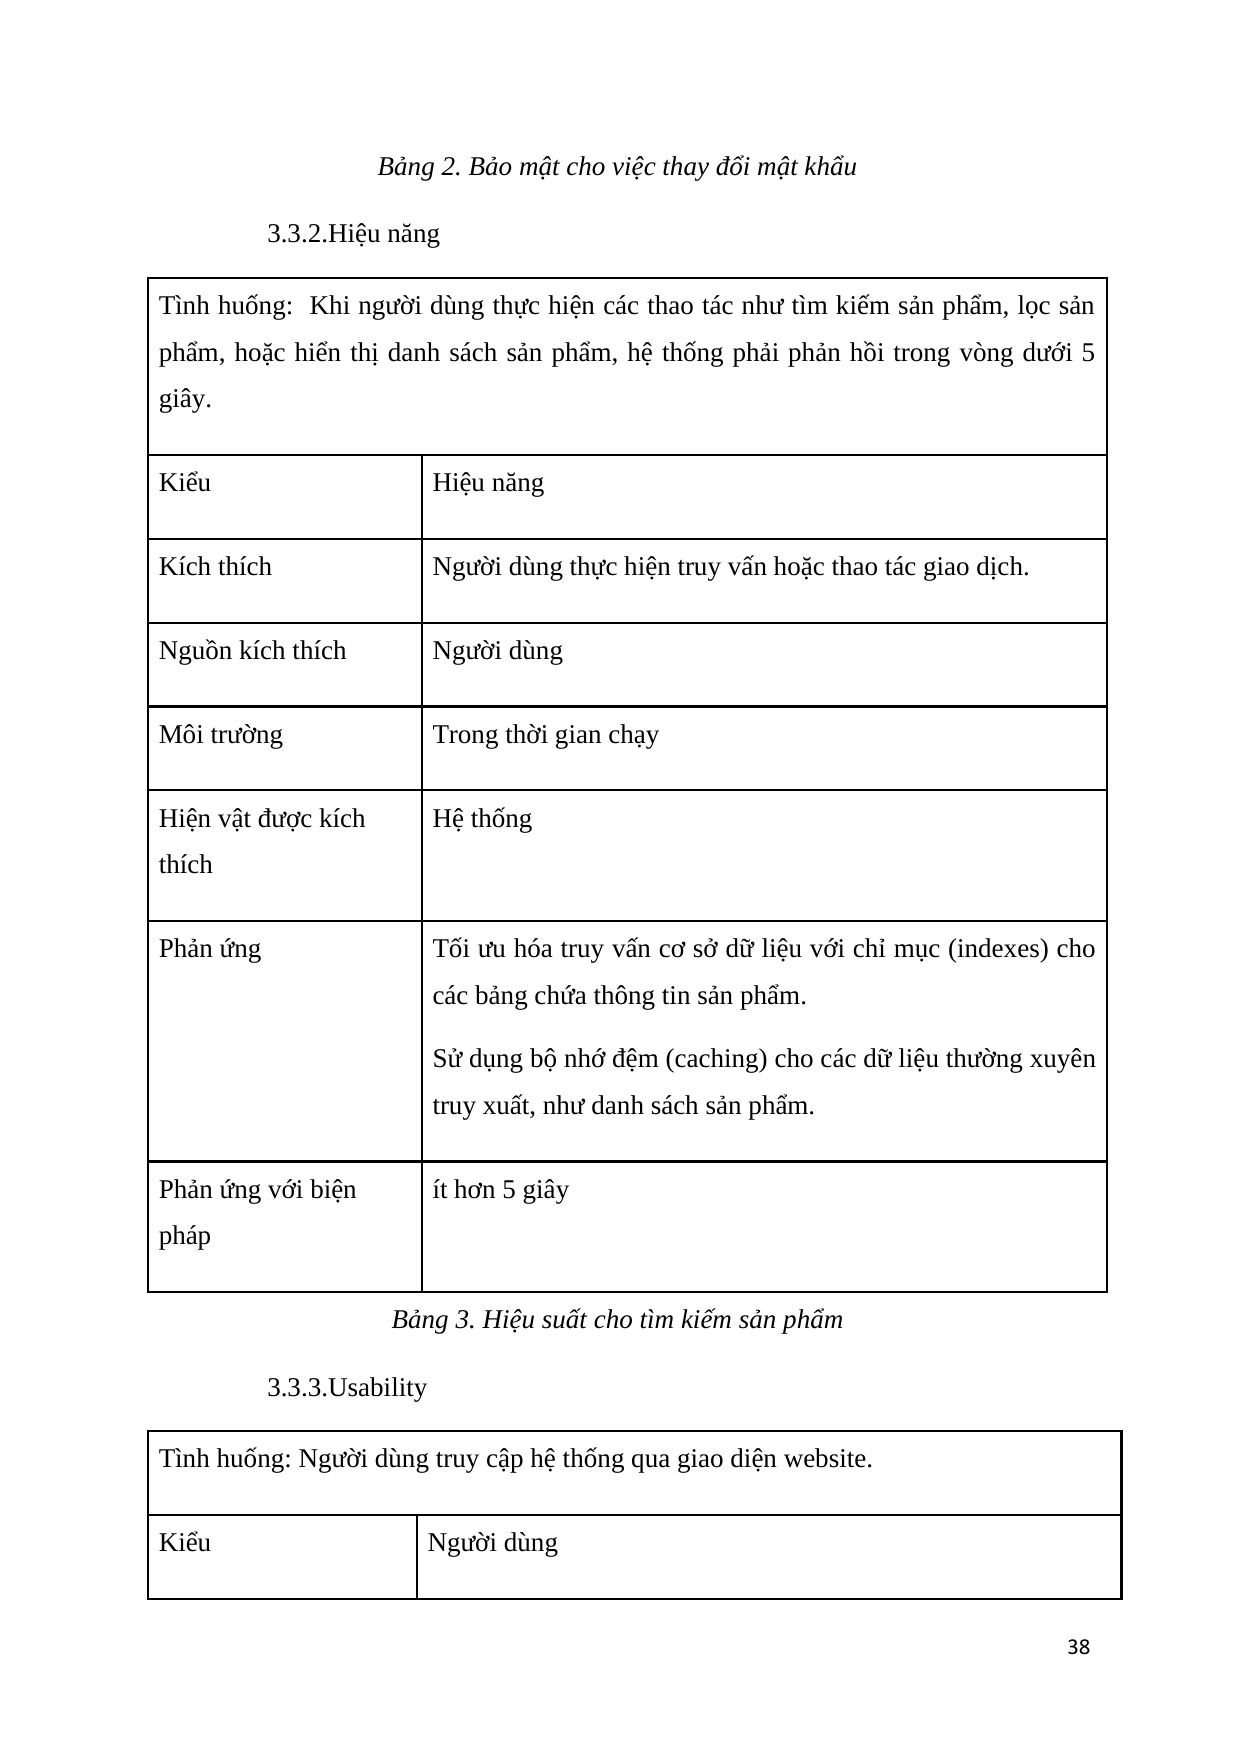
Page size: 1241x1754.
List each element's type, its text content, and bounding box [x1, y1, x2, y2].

table_cell Hiệu năng [423, 456, 1106, 538]
table_cell Người dùng thực hiện truy vấn hoặc thao tác giao dịch. [423, 540, 1106, 622]
table_cell Người dùng [418, 1516, 1120, 1598]
table_cell Tối ưu hóa truy vấn cơ sở dữ liệu với chỉ mục (indexes) cho các bảng chứa thông tin sản phẩm. Sử dụng bộ nhớ đệm (caching) cho các dữ liệu thường xuyên truy xuất, như danh sách sản phẩm. [423, 922, 1106, 1160]
table_cell Phản ứng với biện pháp [149, 1163, 421, 1291]
table_cell Hiện vật được kích thích [149, 791, 421, 920]
subtitle 3.3.2.Hiệu năng [207, 217, 1090, 249]
text Bảng 2. Bảo mật cho việc thay đổi mật khẩu [147, 150, 1090, 181]
table_cell Trong thời gian chạy [423, 708, 1106, 789]
table_cell ít hơn 5 giây [423, 1163, 1106, 1291]
table_cell Nguồn kích thích [149, 624, 421, 705]
table_cell Người dùng [423, 624, 1106, 705]
text Bảng 3. Hiệu suất cho tìm kiếm sản phẩm [147, 1303, 1090, 1334]
table_cell Môi trường [149, 708, 421, 789]
table_header Tình huống: Người dùng truy cập hệ thống qua giao diện website. [149, 1432, 1120, 1514]
table_cell Kiểu [149, 1516, 416, 1598]
subtitle 3.3.3.Usability [207, 1371, 1090, 1402]
table_header Tình huống: Khi người dùng thực hiện các thao tác như tìm kiếm sản phẩm, lọc sản phẩm, hoặc hiển thị danh sách sản phẩm, hệ thống phải phản hồi trong vòng dưới 5 giây. [149, 279, 1106, 454]
table_cell Hệ thống [423, 791, 1106, 920]
table_cell Kiểu [149, 456, 421, 538]
table_cell Phản ứng [149, 922, 421, 1160]
table_cell Kích thích [149, 540, 421, 622]
